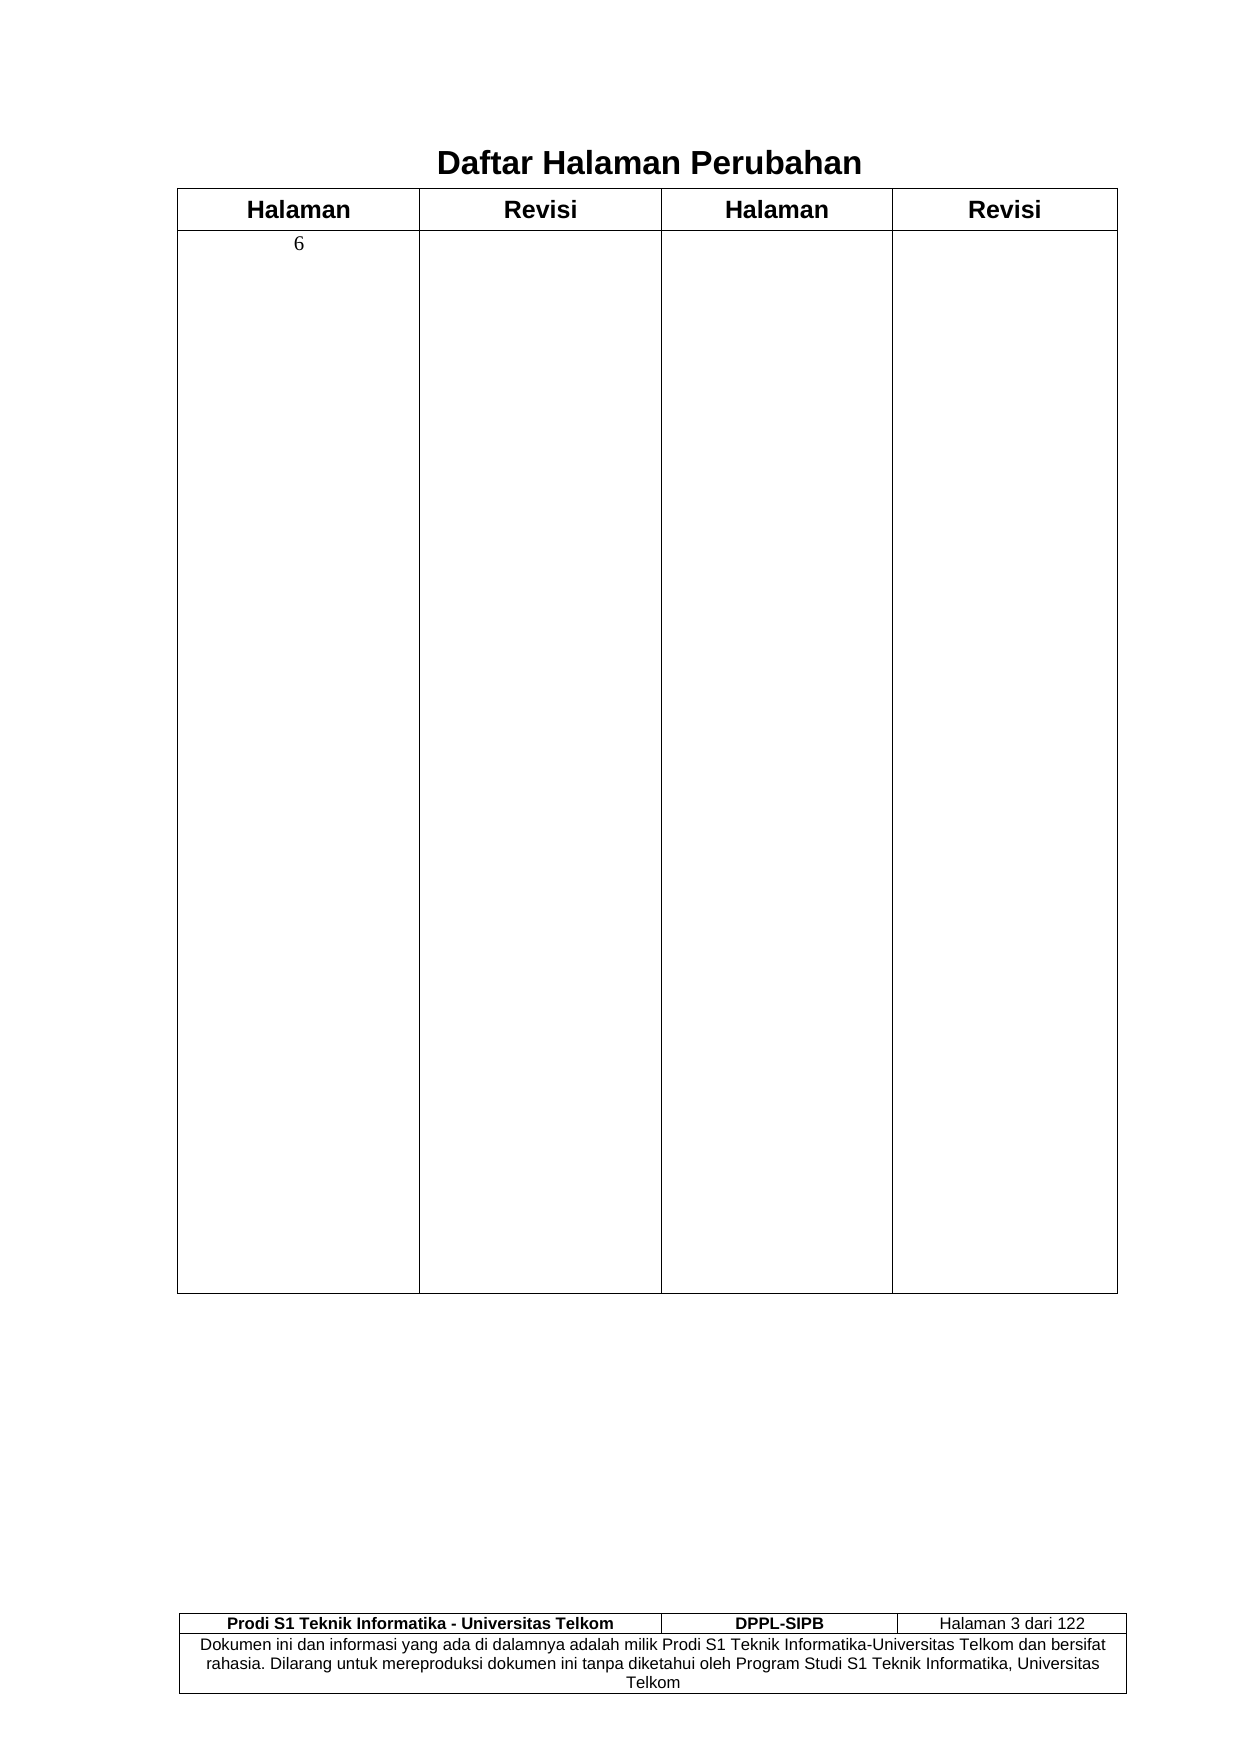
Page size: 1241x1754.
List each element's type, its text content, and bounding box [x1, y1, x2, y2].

table_cell [662, 231, 892, 1293]
table_cell [893, 231, 1117, 1293]
table_cell [420, 231, 661, 1293]
table_header Revisi [420, 189, 661, 230]
table_header Revisi [893, 189, 1117, 230]
table_header Halaman [178, 189, 419, 230]
title Daftar Halaman Perubahan [177, 143, 1122, 182]
table_cell 6 [178, 231, 419, 1293]
table_header Halaman [662, 189, 892, 230]
